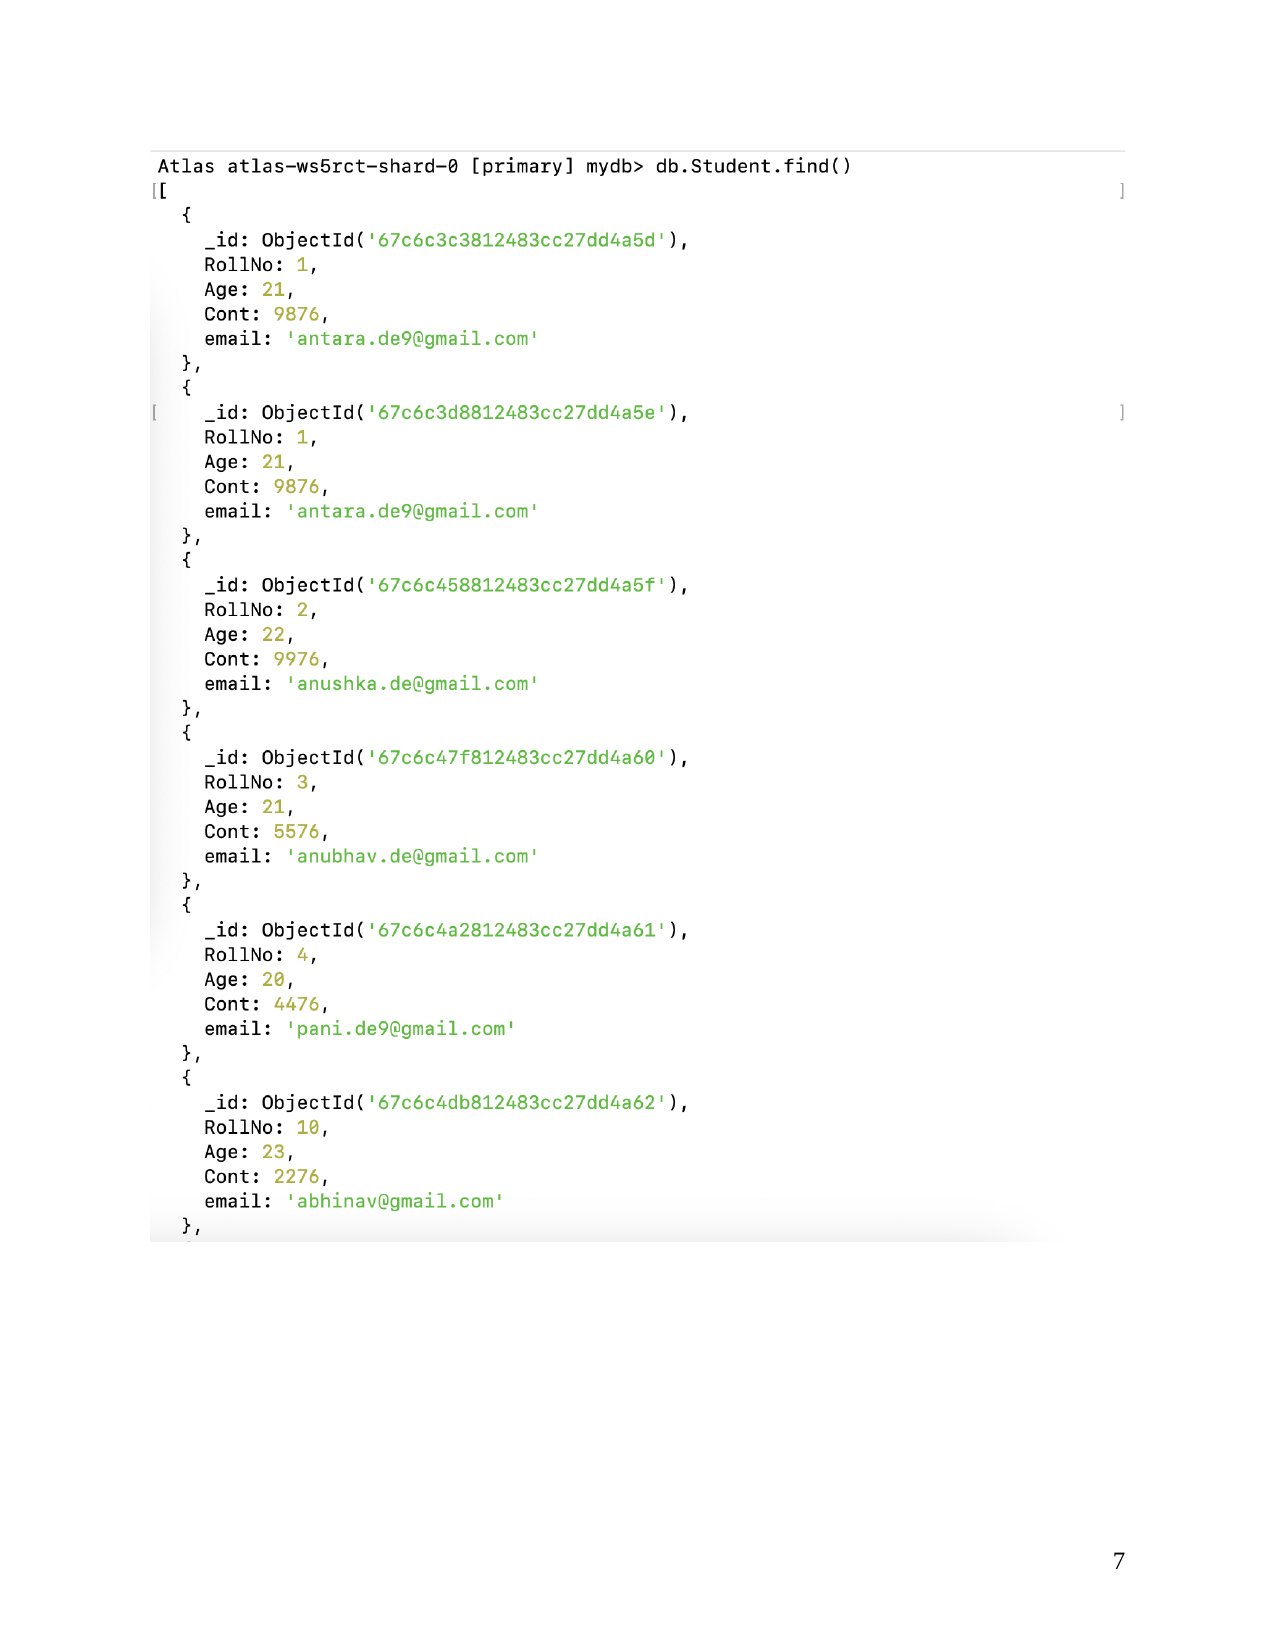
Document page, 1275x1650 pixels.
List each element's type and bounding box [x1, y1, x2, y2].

picture [150, 150, 1125, 1242]
